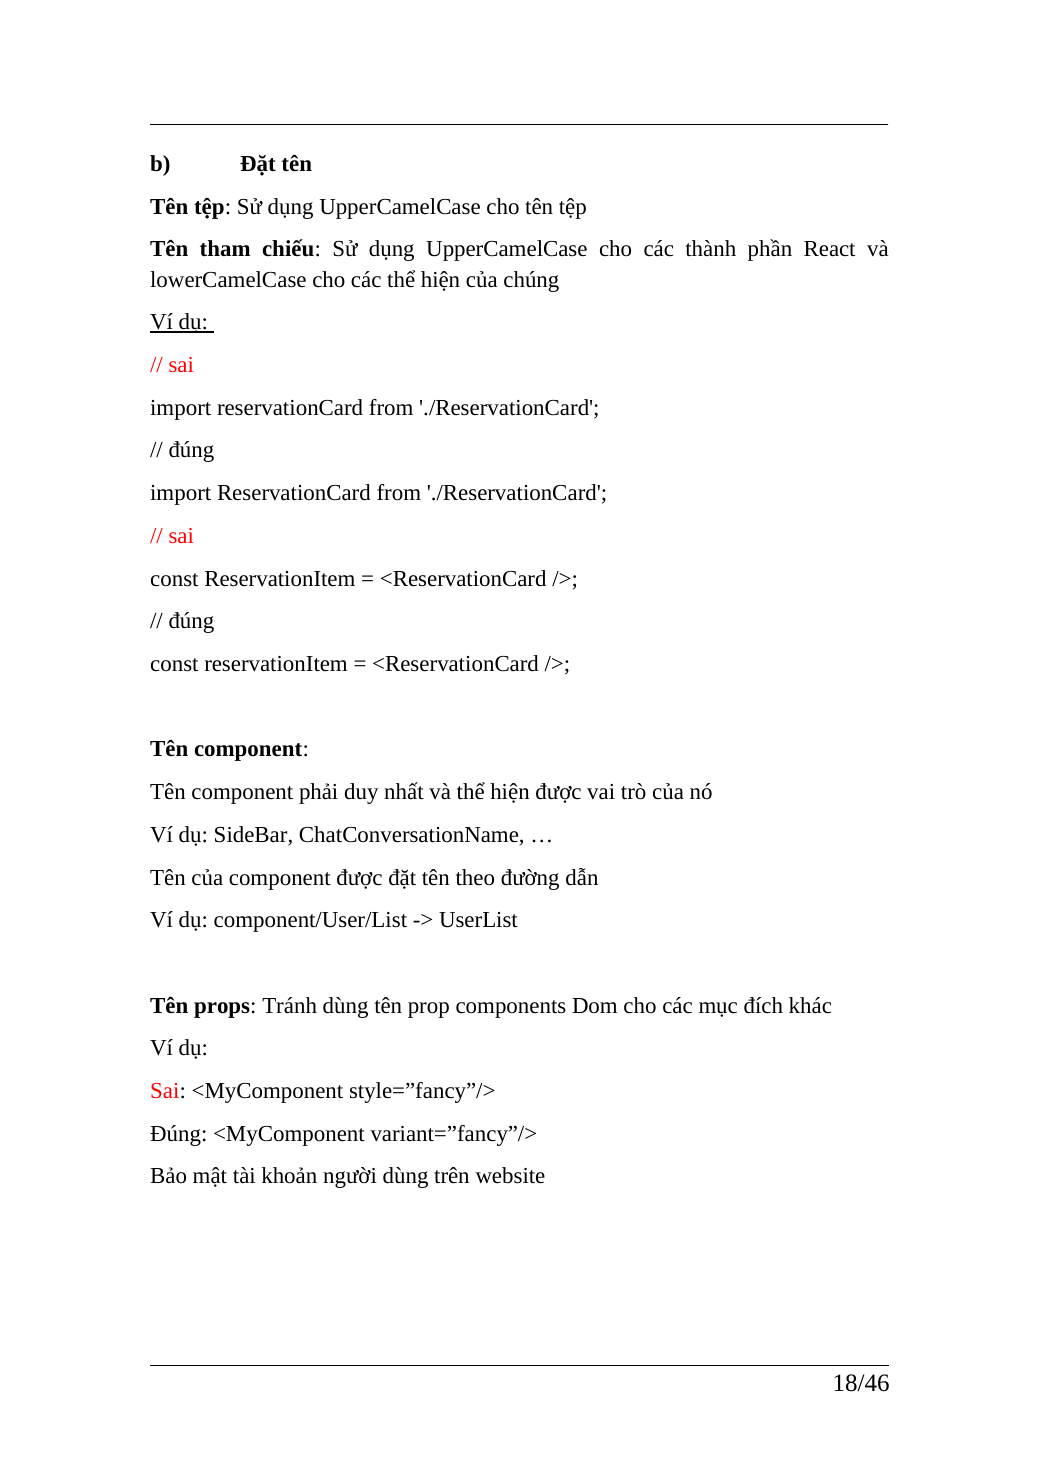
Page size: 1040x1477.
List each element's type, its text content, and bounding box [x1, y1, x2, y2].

text Tên component: [150, 735, 889, 762]
text import ReservationCard from './ReservationCard'; [150, 479, 889, 506]
text Bảo mật tài khoản người dùng trên website [150, 1162, 889, 1189]
subtitle Đặt tên [150, 150, 889, 176]
text // đúng [150, 607, 889, 634]
text Tên component phải duy nhất và thể hiện được vai trò của nó [150, 778, 889, 804]
text Sai: <MyComponent style=”fancy”/> [150, 1077, 889, 1103]
text Đúng: <MyComponent variant=”fancy”/> [150, 1120, 889, 1146]
text // sai [150, 522, 889, 548]
text Ví dụ: component/User/List -> UserList [150, 906, 889, 933]
text Ví dụ: [150, 308, 889, 335]
text Tên của component được đặt tên theo đường dẫn [150, 863, 889, 890]
text // đúng [150, 436, 889, 463]
text Tên tệp: Sử dụng UpperCamelCase cho tên tệp [150, 193, 889, 219]
text Ví dụ: SideBar, ChatConversationName, … [150, 821, 889, 847]
text // sai [150, 351, 889, 377]
text import reservationCard from './ReservationCard'; [150, 394, 889, 420]
text Tên tham chiếu: Sử dụng UpperCamelCase cho các thành phần React và lowerCamelCase cho các thể hiện của chúng [150, 235, 889, 292]
text Ví dụ: [150, 1034, 889, 1061]
text Tên props: Tránh dùng tên prop components Dom cho các mục đích khác [150, 992, 889, 1018]
text const reservationItem = <ReservationCard />; [150, 650, 889, 676]
text const ReservationItem = <ReservationCard />; [150, 564, 889, 591]
